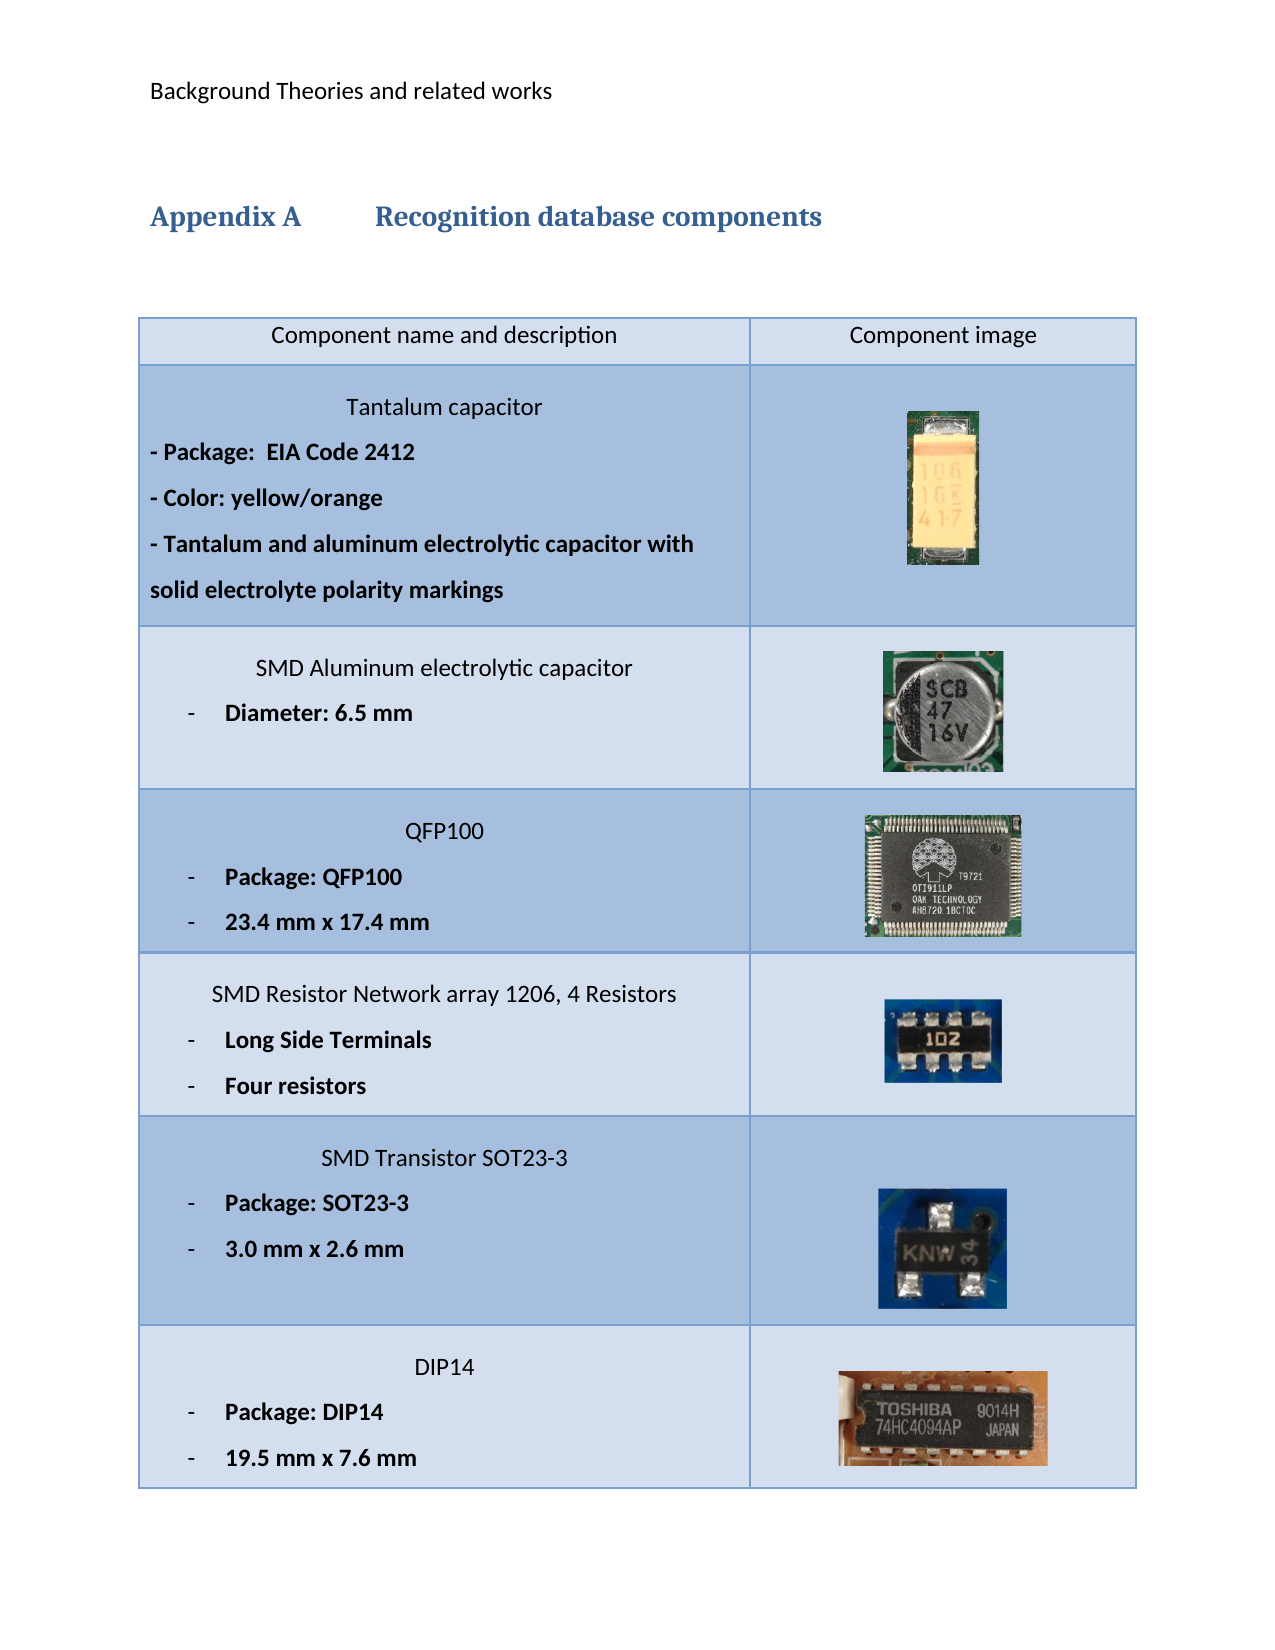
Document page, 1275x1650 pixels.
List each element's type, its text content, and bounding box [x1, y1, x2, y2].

table_cell [751, 954, 1135, 1115]
table_cell [751, 1326, 1135, 1487]
table_cell [751, 627, 1135, 788]
picture [885, 1000, 1001, 1082]
picture [879, 1189, 1007, 1308]
table_cell SMD Transistor SOT23-3 Package: SOT23-3 3.0 mm x 2.6 mm [140, 1117, 749, 1324]
table_cell [751, 366, 1135, 625]
picture [883, 651, 1004, 772]
table_cell [751, 1117, 1135, 1324]
table_cell Tantalum capacitor - Package: EIA Code 2412 - Color: yellow/orange - Tantalum and aluminum electrolytic capacitor with solid electrolyte polarity markings [140, 366, 749, 625]
table_cell SMD Resistor Network array 1206, 4 Resistors Long Side Terminals Four resistors [140, 954, 749, 1115]
picture [838, 1371, 1048, 1466]
table_cell [751, 790, 1135, 951]
table_cell SMD Aluminum electrolytic capacitor Diameter: 6.5 mm [140, 627, 749, 788]
table_cell DIP14 Package: DIP14 19.5 mm x 7.6 mm [140, 1326, 749, 1487]
picture [907, 411, 980, 565]
list Recognition database components [150, 200, 1125, 233]
table_header Component name and description [140, 319, 749, 364]
table_header Component image [751, 319, 1135, 364]
table_cell QFP100 Package: QFP100 23.4 mm x 17.4 mm [140, 790, 749, 951]
picture [864, 815, 1022, 937]
